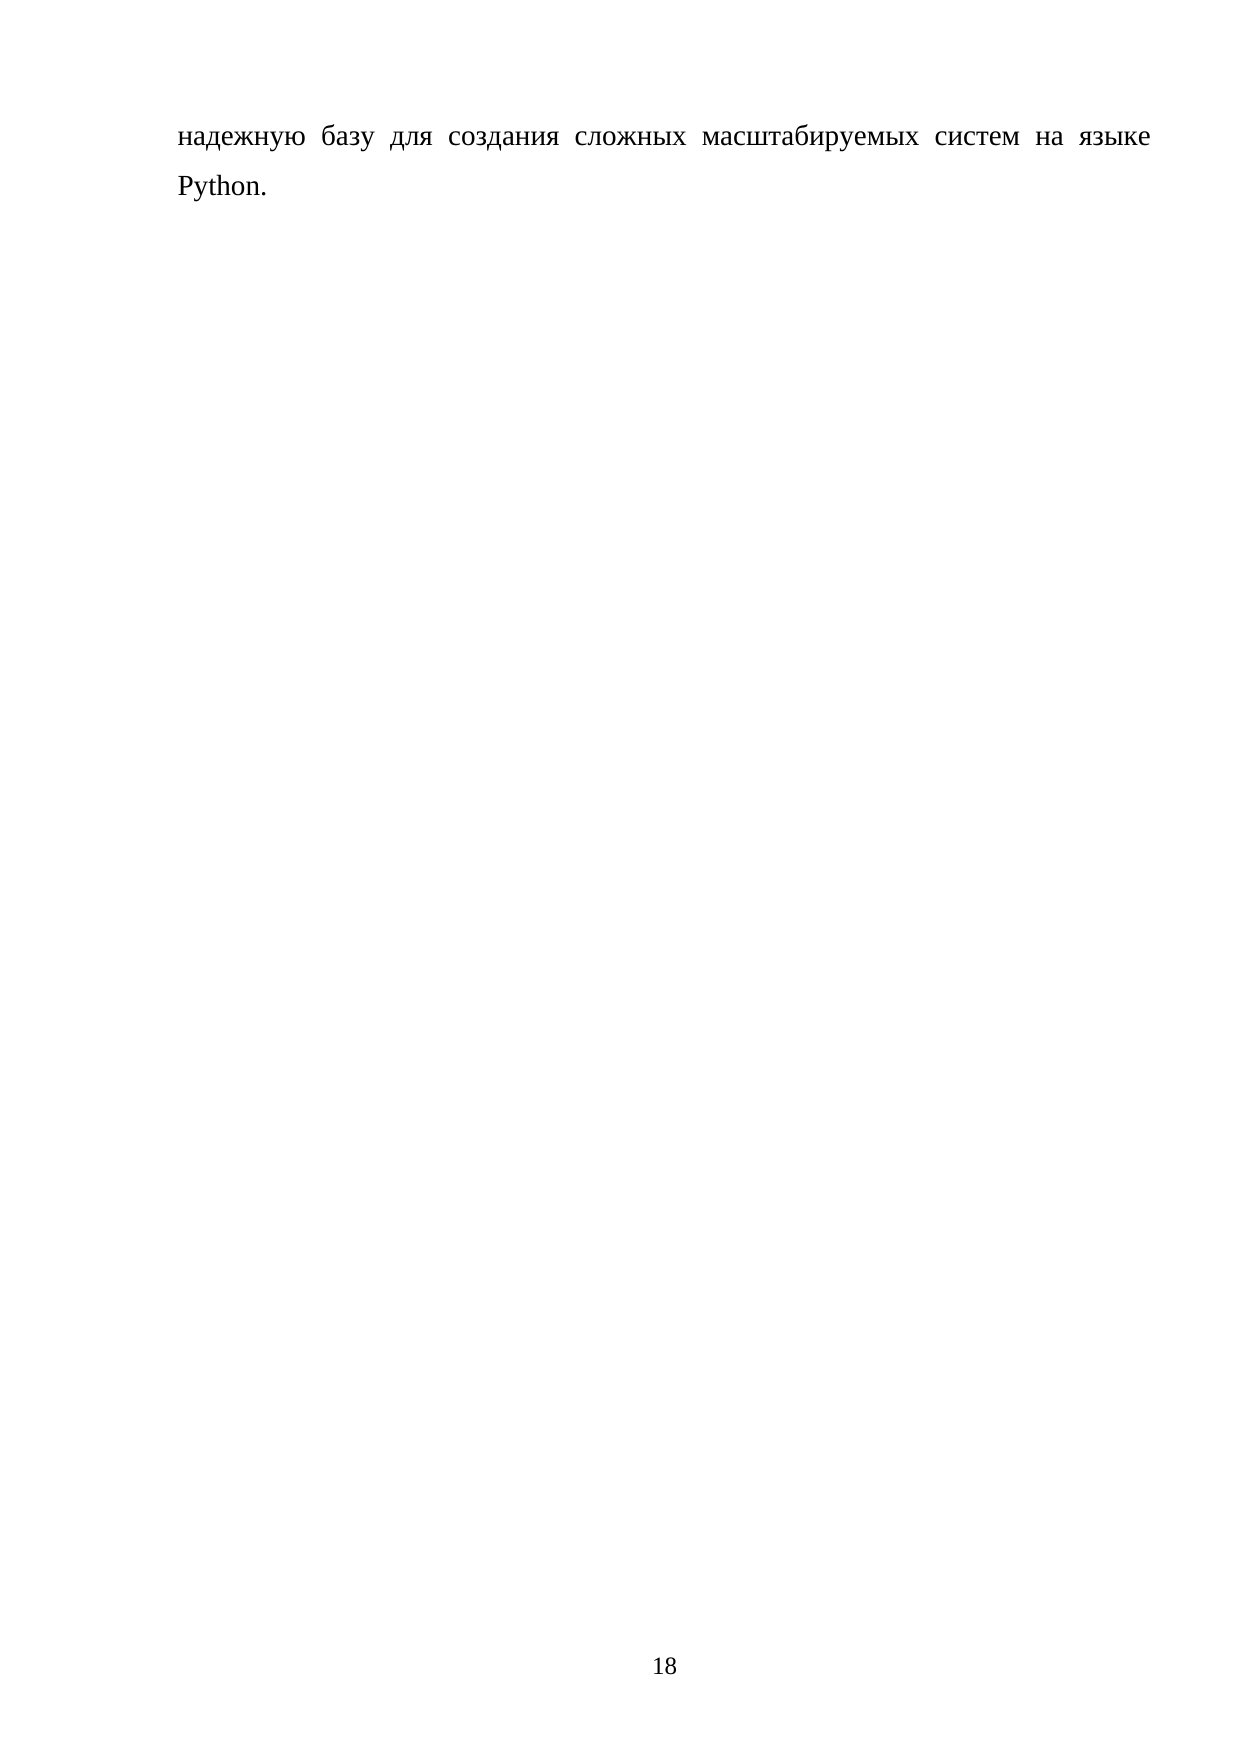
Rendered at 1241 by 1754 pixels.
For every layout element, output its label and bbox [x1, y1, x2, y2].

text [177, 118, 1152, 202]
